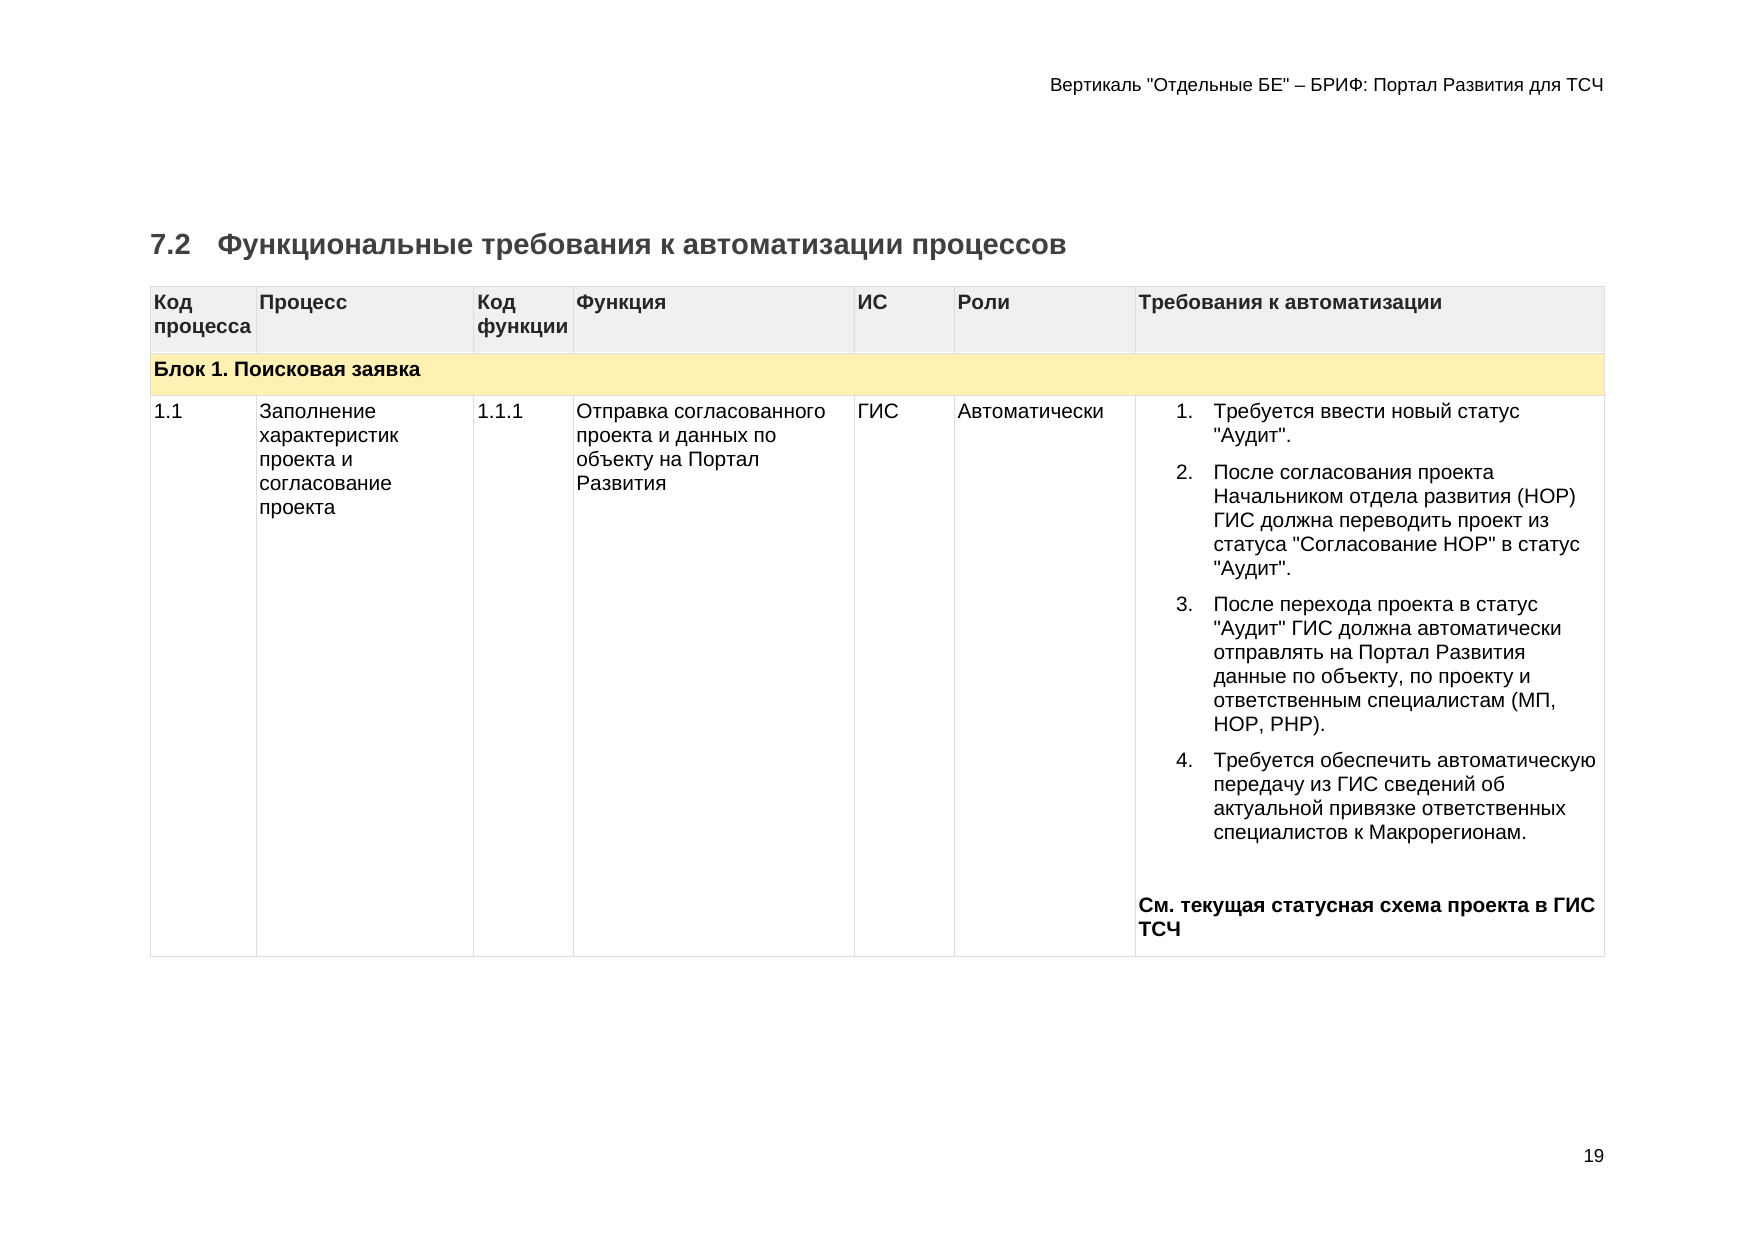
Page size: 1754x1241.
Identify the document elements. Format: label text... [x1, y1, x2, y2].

table_header ИС [855, 287, 954, 352]
table_header Роли [955, 287, 1135, 352]
table_header Функция [574, 287, 854, 352]
table_header Код функции [474, 287, 573, 352]
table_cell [257, 396, 473, 956]
table_cell ГИС [855, 396, 954, 956]
table_cell 1.1.1 [474, 396, 573, 956]
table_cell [1136, 396, 1604, 956]
table_cell Блок 1. Поисковая заявка [151, 354, 1604, 395]
table_header Код процесса [151, 287, 256, 352]
table_header Процесс [257, 287, 473, 352]
table_cell Автоматически [955, 396, 1135, 956]
subtitle Функциональные требования к автоматизации процессов [150, 227, 1604, 261]
table_cell 1.1 [151, 396, 256, 956]
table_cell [574, 396, 854, 956]
table_header Требования к автоматизации [1136, 287, 1604, 352]
